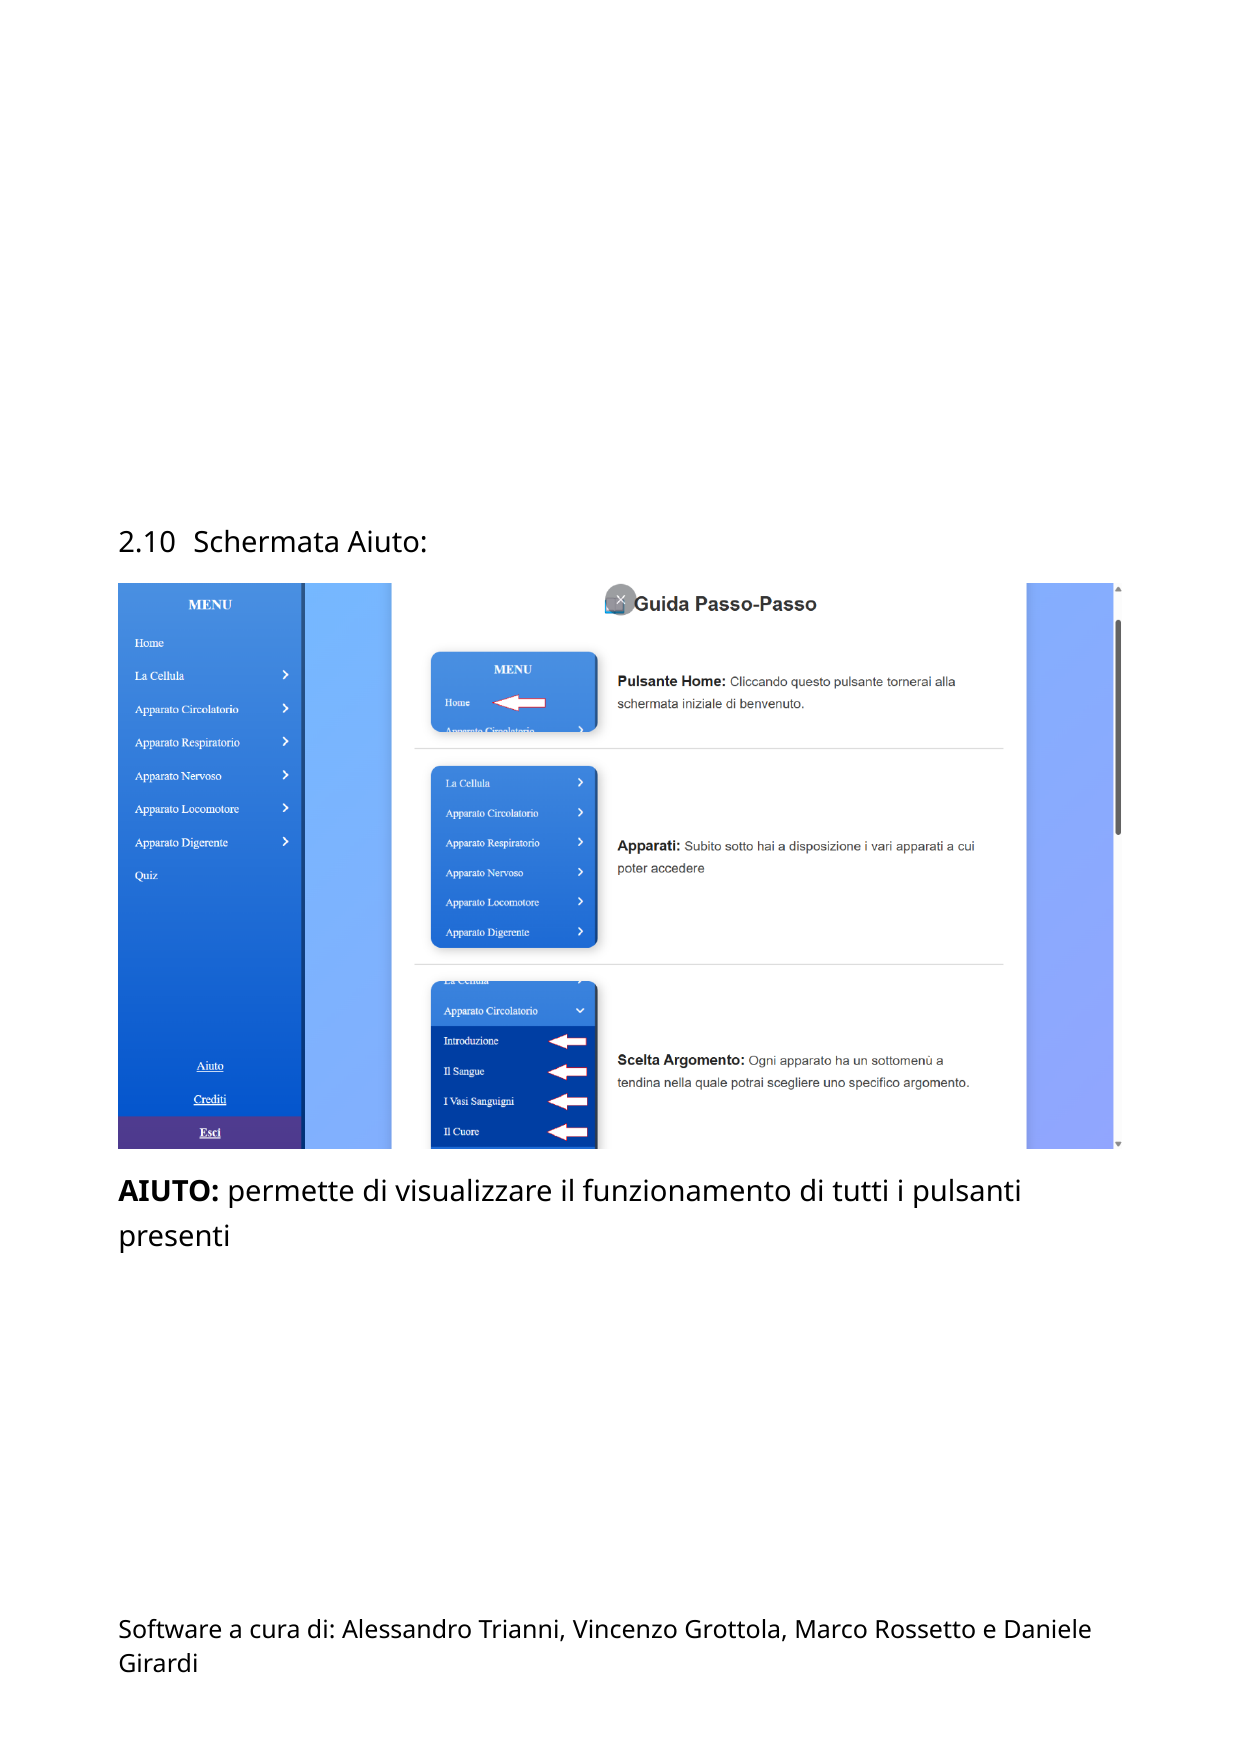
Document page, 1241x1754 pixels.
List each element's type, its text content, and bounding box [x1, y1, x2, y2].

text AIUTO: permette di visualizzare il funzionamento di tutti i pulsanti presenti [118, 1170, 1122, 1255]
list Schermata Aiuto: [118, 521, 1122, 561]
picture [118, 583, 1123, 1149]
